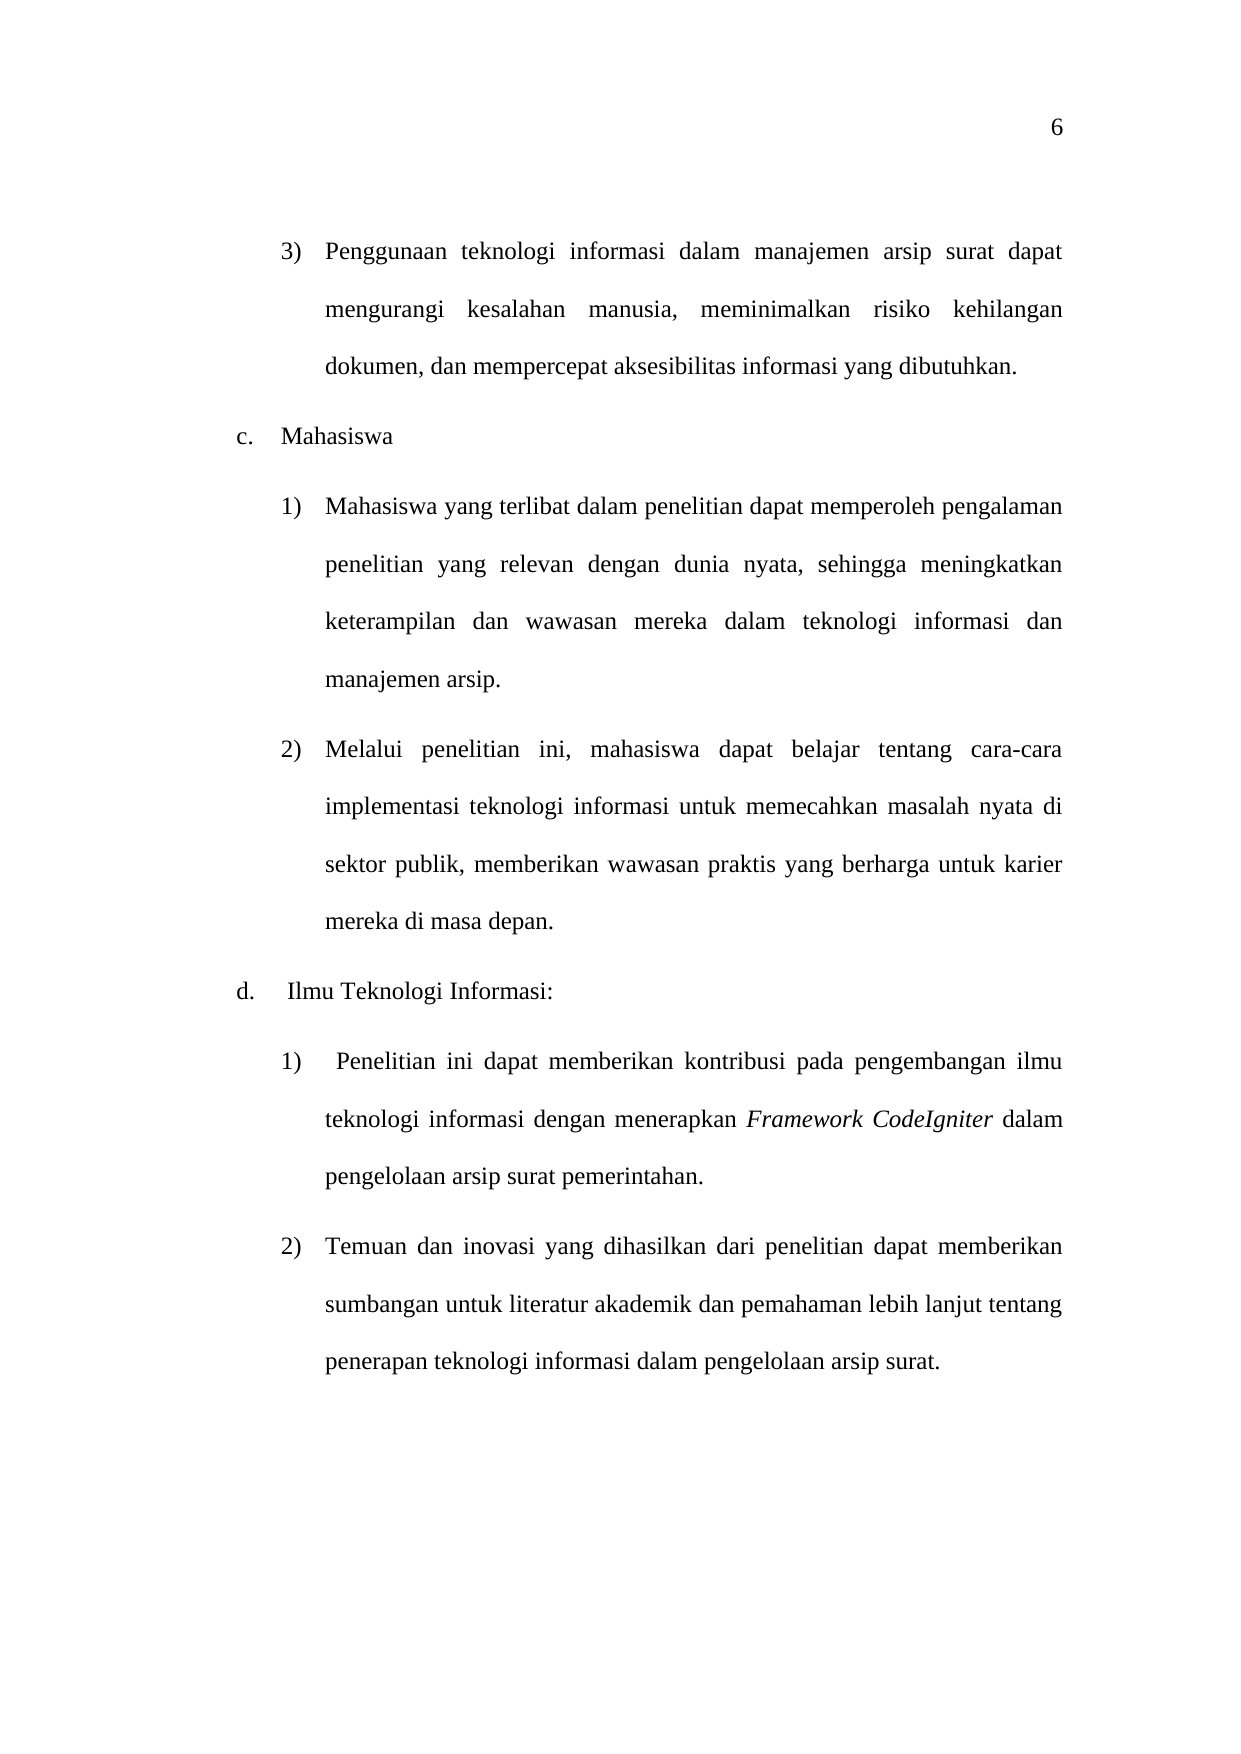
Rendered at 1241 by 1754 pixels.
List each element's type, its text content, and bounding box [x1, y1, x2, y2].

list Penggunaan teknologi informasi dalam manajemen arsip surat dapat mengurangi kesalahan manusia, meminimalkan risiko kehilangan dokumen, dan mempercepat aksesibilitas informasi yang dibutuhkan. [281, 236, 1063, 380]
list Melalui penelitian ini, mahasiswa dapat belajar tentang cara-cara implementasi teknologi informasi untuk memecahkan masalah nyata di sektor publik, memberikan wawasan praktis yang berharga untuk karier mereka di masa depan. [281, 734, 1063, 935]
list Ilmu Teknologi Informasi: [236, 976, 1063, 1005]
list Mahasiswa yang terlibat dalam penelitian dapat memperoleh pengalaman penelitian yang relevan dengan dunia nyata, sehingga meningkatkan keterampilan dan wawasan mereka dalam teknologi informasi dan manajemen arsip. [281, 491, 1063, 692]
list Penelitian ini dapat memberikan kontribusi pada pengembangan ilmu teknologi informasi dengan menerapkan Framework CodeIgniter dalam pengelolaan arsip surat pemerintahan. [281, 1046, 1063, 1190]
list Mahasiswa [236, 421, 1063, 450]
list Temuan dan inovasi yang dihasilkan dari penelitian dapat memberikan sumbangan untuk literatur akademik dan pemahaman lebih lanjut tentang penerapan teknologi informasi dalam pengelolaan arsip surat. [281, 1231, 1063, 1375]
